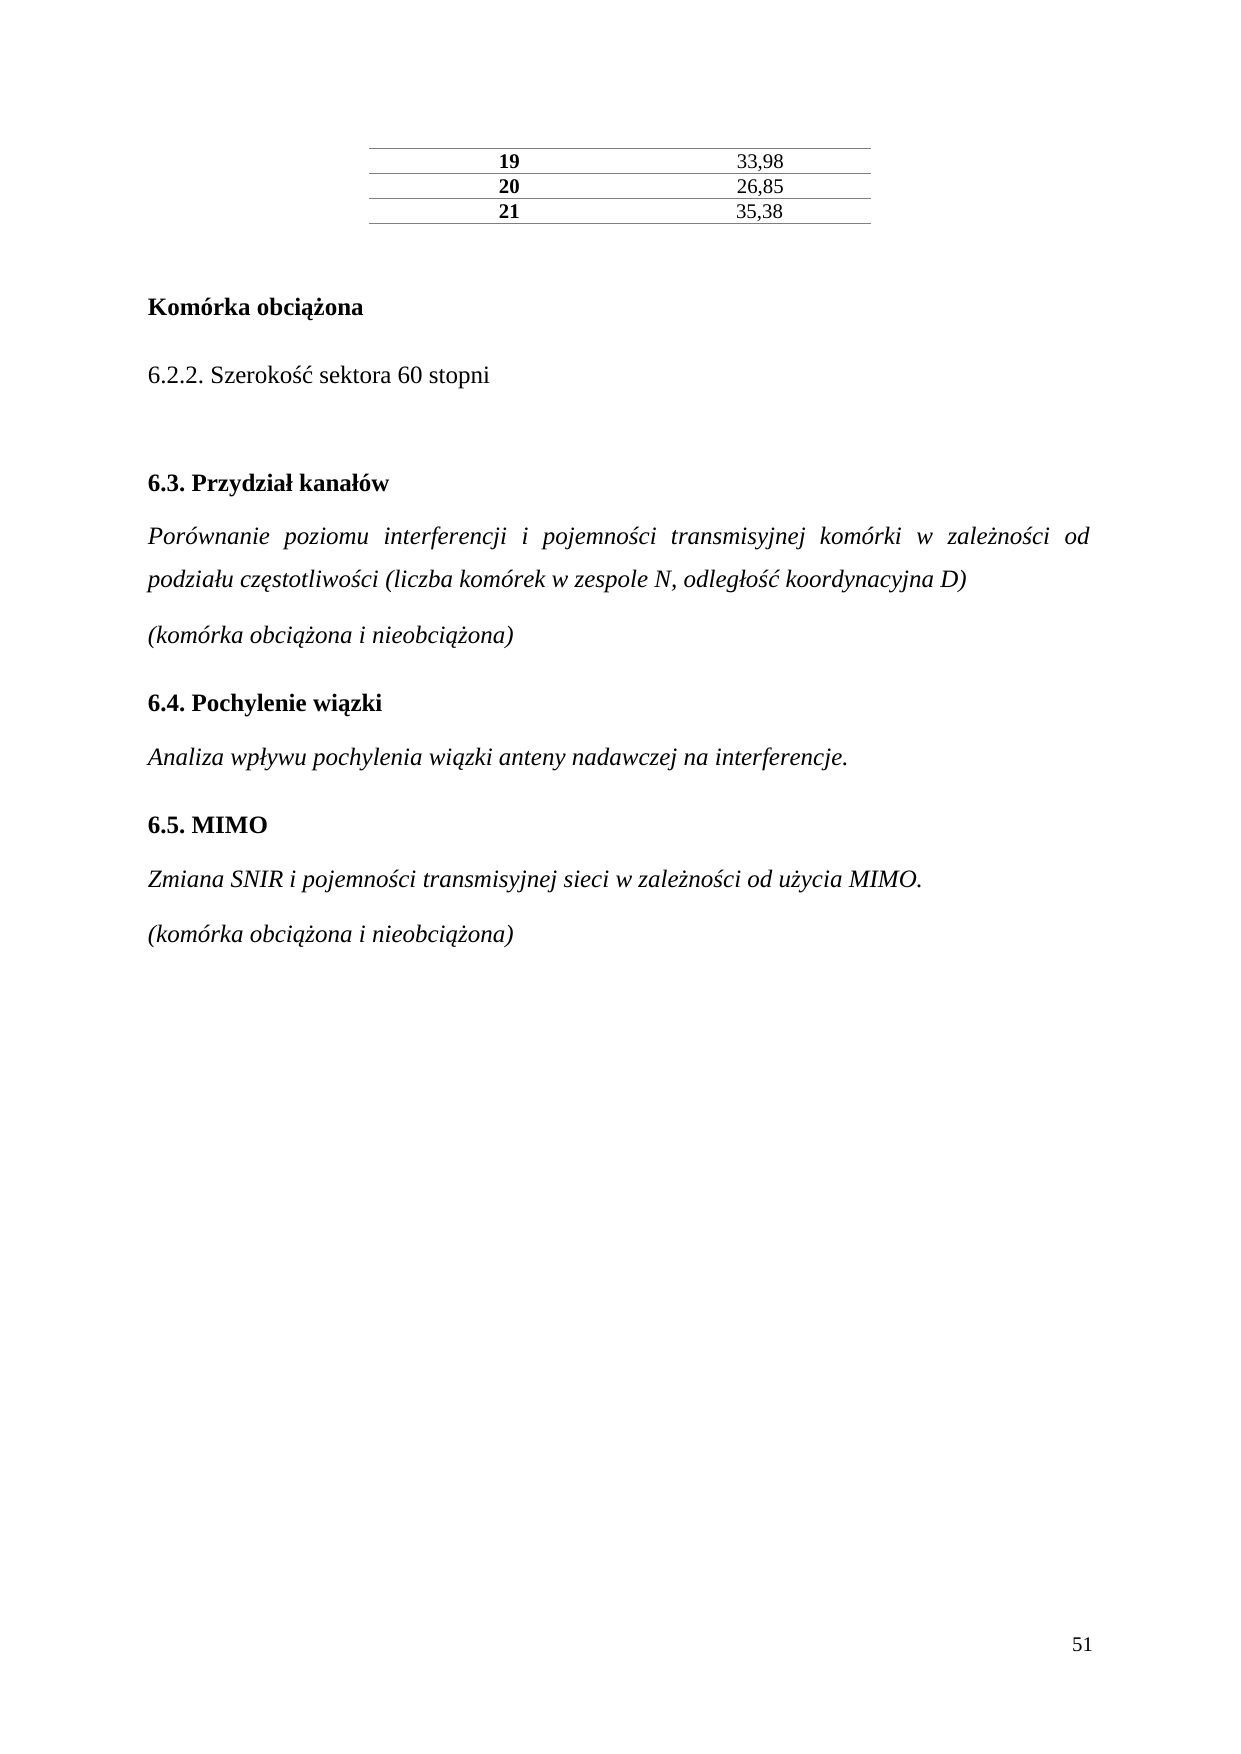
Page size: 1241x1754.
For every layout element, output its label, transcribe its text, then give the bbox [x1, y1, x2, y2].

table_cell 35,38 [649, 199, 871, 223]
table_cell 19 [369, 149, 649, 173]
text Zmiana SNIR i pojemności transmisyjnej sieci w zależności od użycia MIMO. [148, 864, 1093, 893]
table_cell 20 [369, 174, 649, 198]
text Porównanie poziomu interferencji i pojemności transmisyjnej komórki w zależności od podziału częstotliwości (liczba komórek w zespole N, odległość koordynacyjna D) [148, 521, 1093, 593]
table_cell 26,85 [649, 174, 871, 198]
table_cell 21 [369, 199, 649, 223]
table_cell 33,98 [649, 149, 871, 173]
text (komórka obciążona i nieobciążona) [148, 919, 1093, 948]
text 6.4. Pochylenie wiązki [148, 688, 1093, 717]
text 6.5. MIMO [148, 810, 1093, 839]
text (komórka obciążona i nieobciążona) [148, 620, 1093, 649]
text Analiza wpływu pochylenia wiązki anteny nadawczej na interferencje. [148, 742, 1093, 771]
text Komórka obciążona [148, 292, 1093, 321]
text 6.3. Przydział kanałów [148, 468, 1093, 496]
text 6.2.2. Szerokość sektora 60 stopni [148, 360, 1093, 389]
